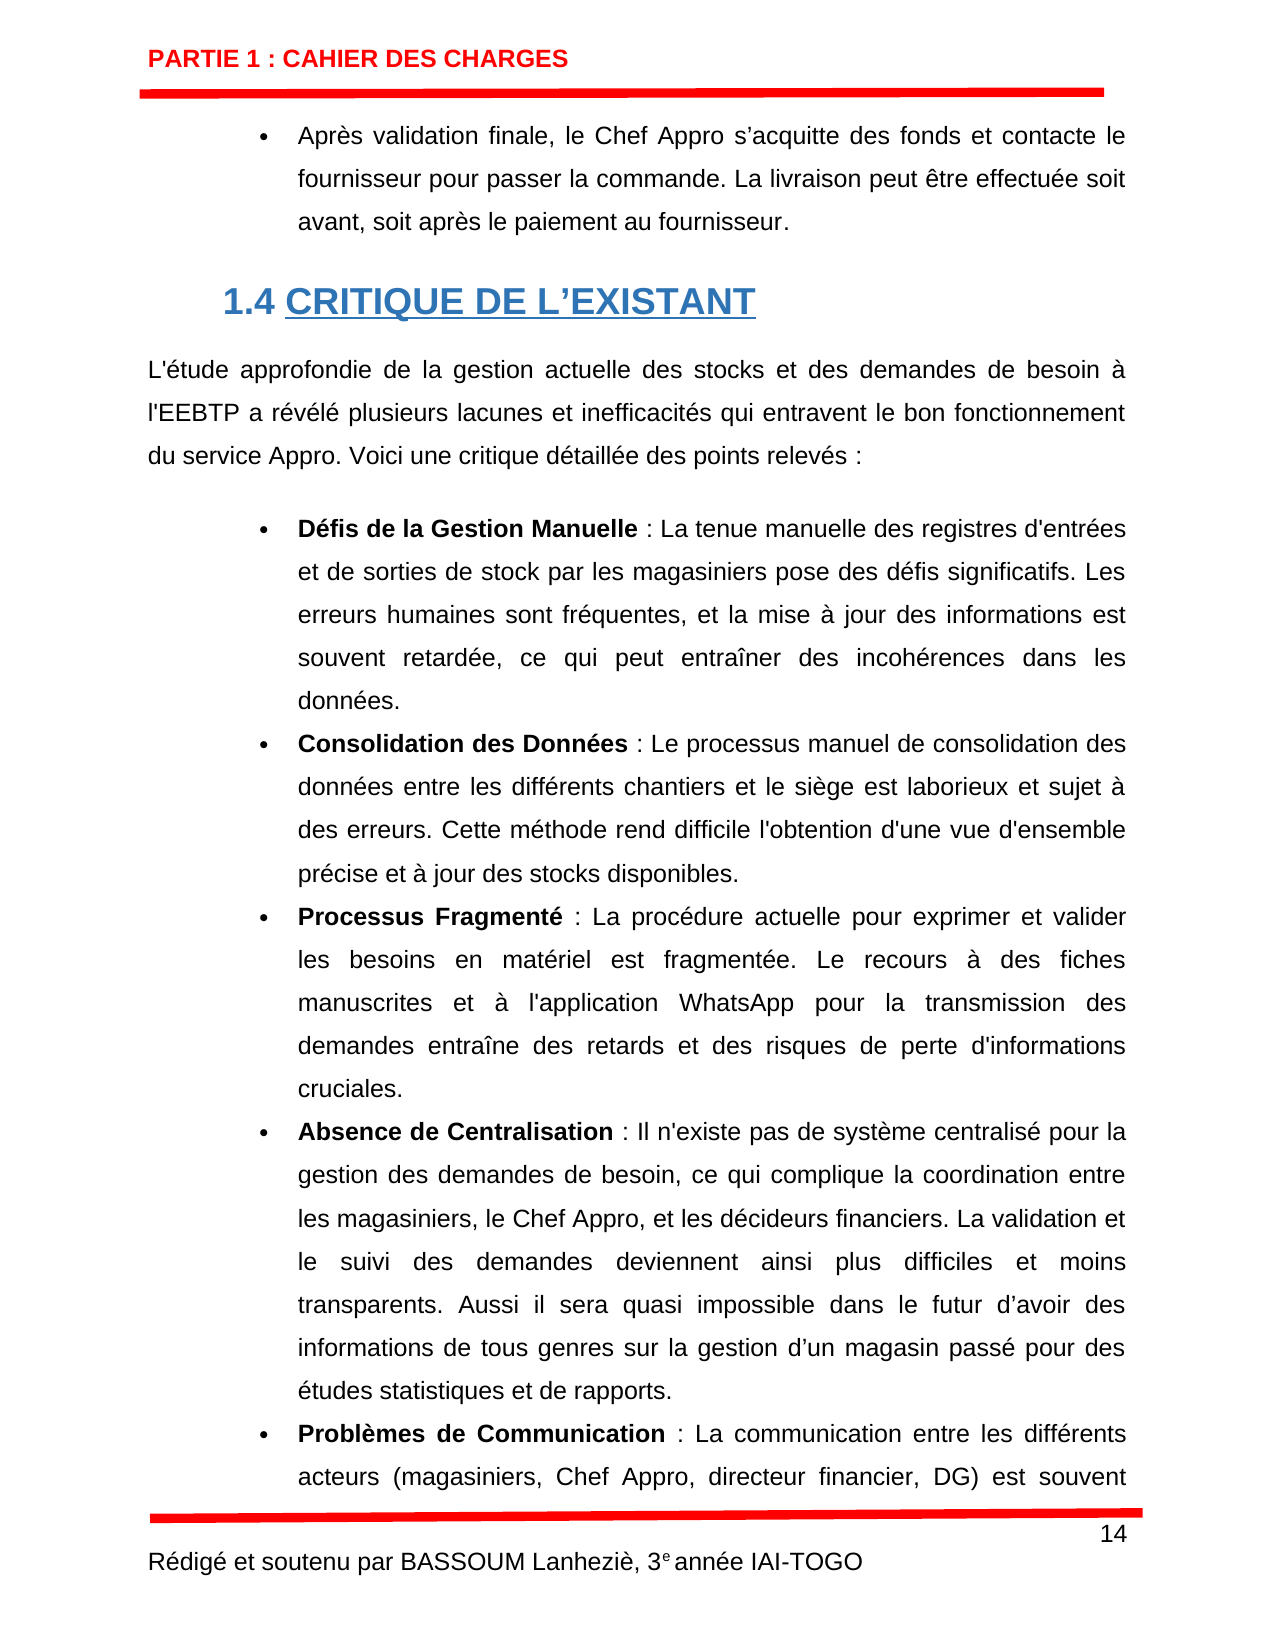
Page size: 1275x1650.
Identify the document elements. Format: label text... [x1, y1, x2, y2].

subtitle 1.4 CRITIQUE DE L’EXISTANT [148, 409, 1127, 452]
list Consolidation des Données : Le processus manuel de consolidation des données entre les différents chantiers et le siège est laborieux et sujet à des erreurs. Cette méthode rend difficile l'obtention d'une vue d'ensemble précise et à jour des stocks disponibles. [260, 858, 1127, 1017]
text L'étude approfondie de la gestion actuelle des stocks et des demandes de besoin à l'EEBTP a révélé plusieurs lacunes et inefficacités qui entravent le bon fonctionnement du service Appro. Voici une critique détaillée des points relevés : [148, 484, 1127, 599]
list Une fois l'accord donné, la demande est envoyée au Directeur Financier (DF), au Directeur Général Adjoint (DGA) ou au Directeur Général (DG) pour vérifier la disponibilité des fonds nécessaires. [260, 121, 1127, 236]
list Après validation finale, le Chef Appro s’acquitte des fonds et contacte le fournisseur pour passer la commande. La livraison peut être effectuée soit avant, soit après le paiement au fournisseur. [260, 250, 1127, 365]
list Défis de la Gestion Manuelle : La tenue manuelle des registres d'entrées et de sorties de stock par les magasiniers pose des défis significatifs. Les erreurs humaines sont fréquentes, et la mise à jour des informations est souvent retardée, ce qui peut entraîner des incohérences dans les données. [260, 643, 1127, 844]
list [260, 1247, 1127, 1448]
list Processus Fragmenté : La procédure actuelle pour exprimer et valider les besoins en matériel est fragmentée. Le recours à des fiches manuscrites et à l'application WhatsApp pour la transmission des demandes entraîne des retards et des risques de perte d'informations cruciales. [260, 1031, 1127, 1232]
